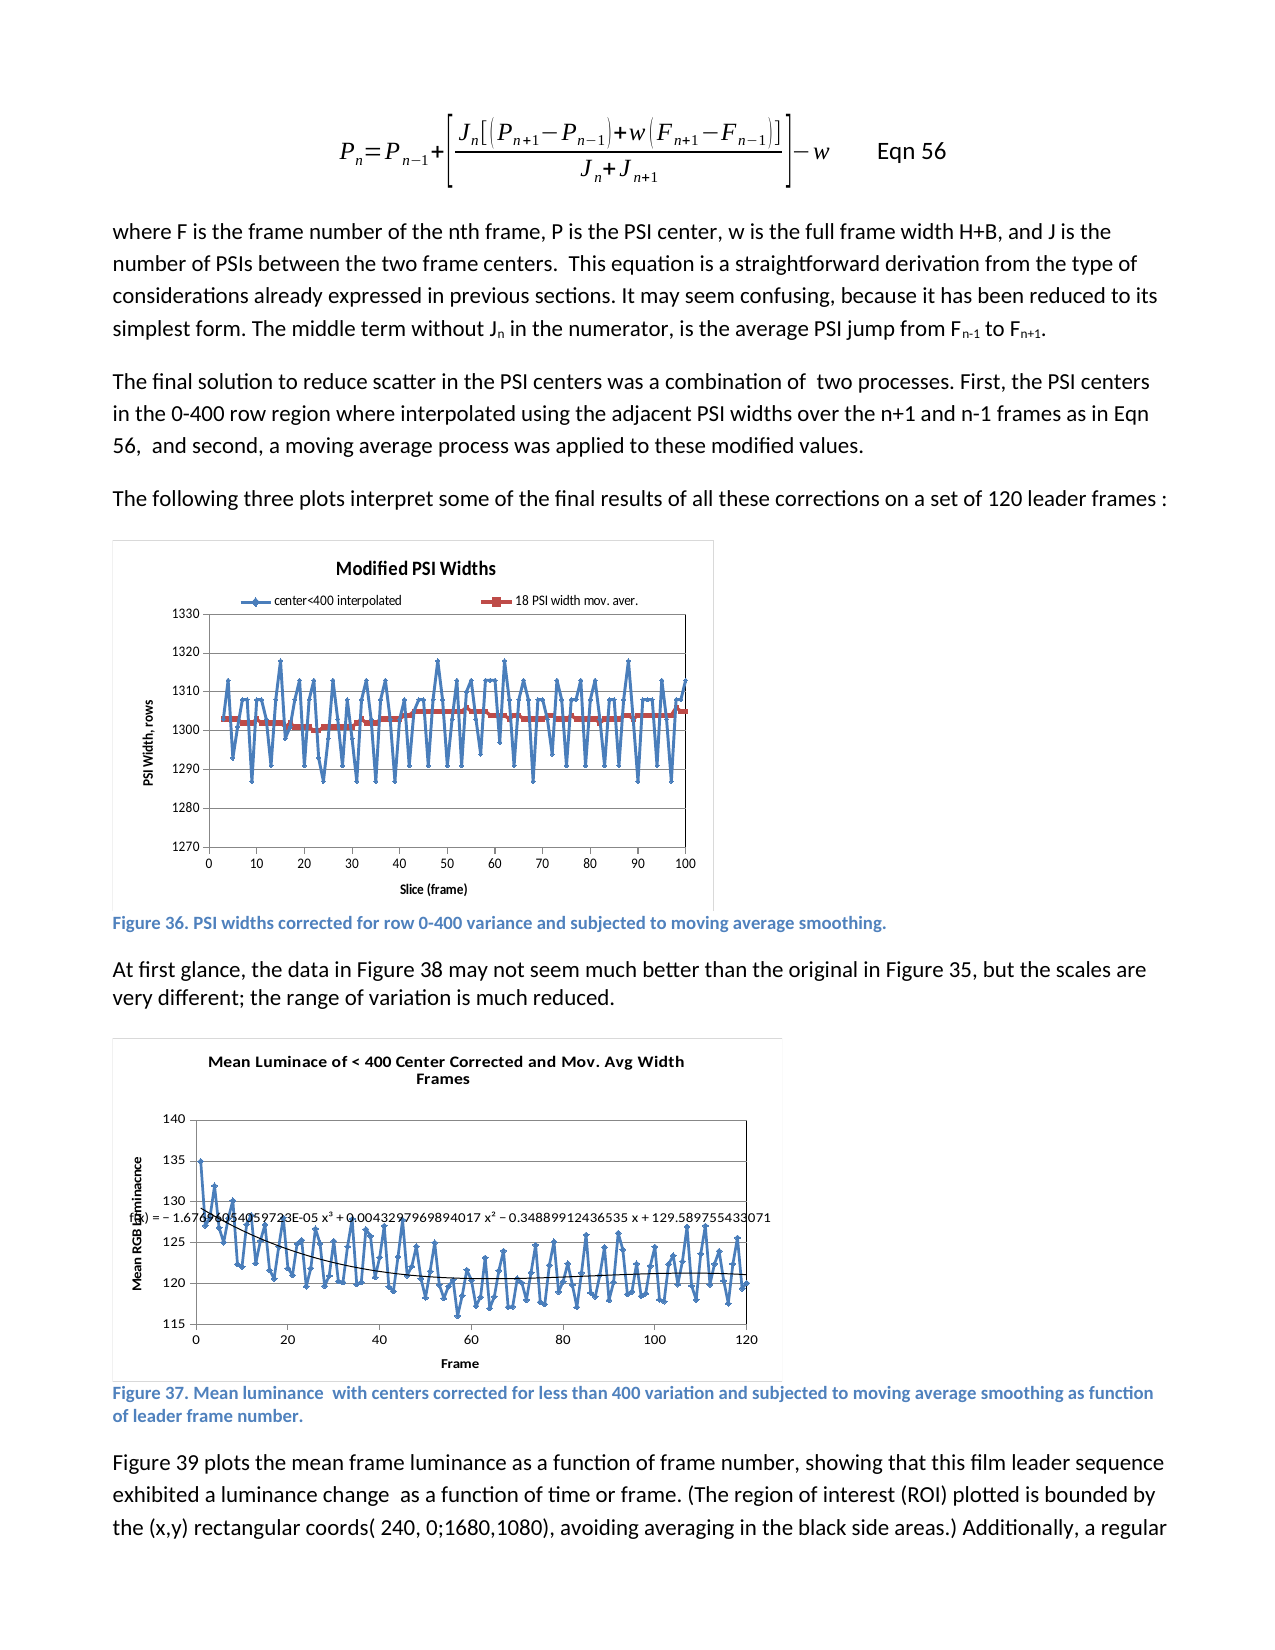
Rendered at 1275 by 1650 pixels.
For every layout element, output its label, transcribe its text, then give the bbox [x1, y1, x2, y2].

text At first glance, the data in Figure 38 may not seem much better than the original in Figure 35, but the scales are very different; the range of variation is much reduced. [112, 955, 1172, 1011]
text The final solution to reduce scatter in the PSI centers was a combination of two processes. First, the PSI centers in the 0-400 row region where interpolated using the adjacent PSI widths over the n+1 and n-1 frames as in Eqn 56, and second, a moving average process was applied to these modified values. [112, 367, 1172, 459]
text Eqn 56 [112, 112, 1172, 189]
text The following three plots interpret some of the final results of all these corrections on a set of 120 leader frames : [112, 484, 1172, 512]
text where F is the frame number of the nth frame, P is the PSI center, w is the full frame width H+B, and J is the number of PSIs between the two frame centers. This equation is a straightforward derivation from the type of considerations already expressed in previous sections. It may seem confusing, because it has been reduced to its simplest form. The middle term without Jn in the numerator, is the average PSI jump from Fn-1 to Fn+1. [112, 217, 1172, 342]
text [112, 1448, 1172, 1541]
